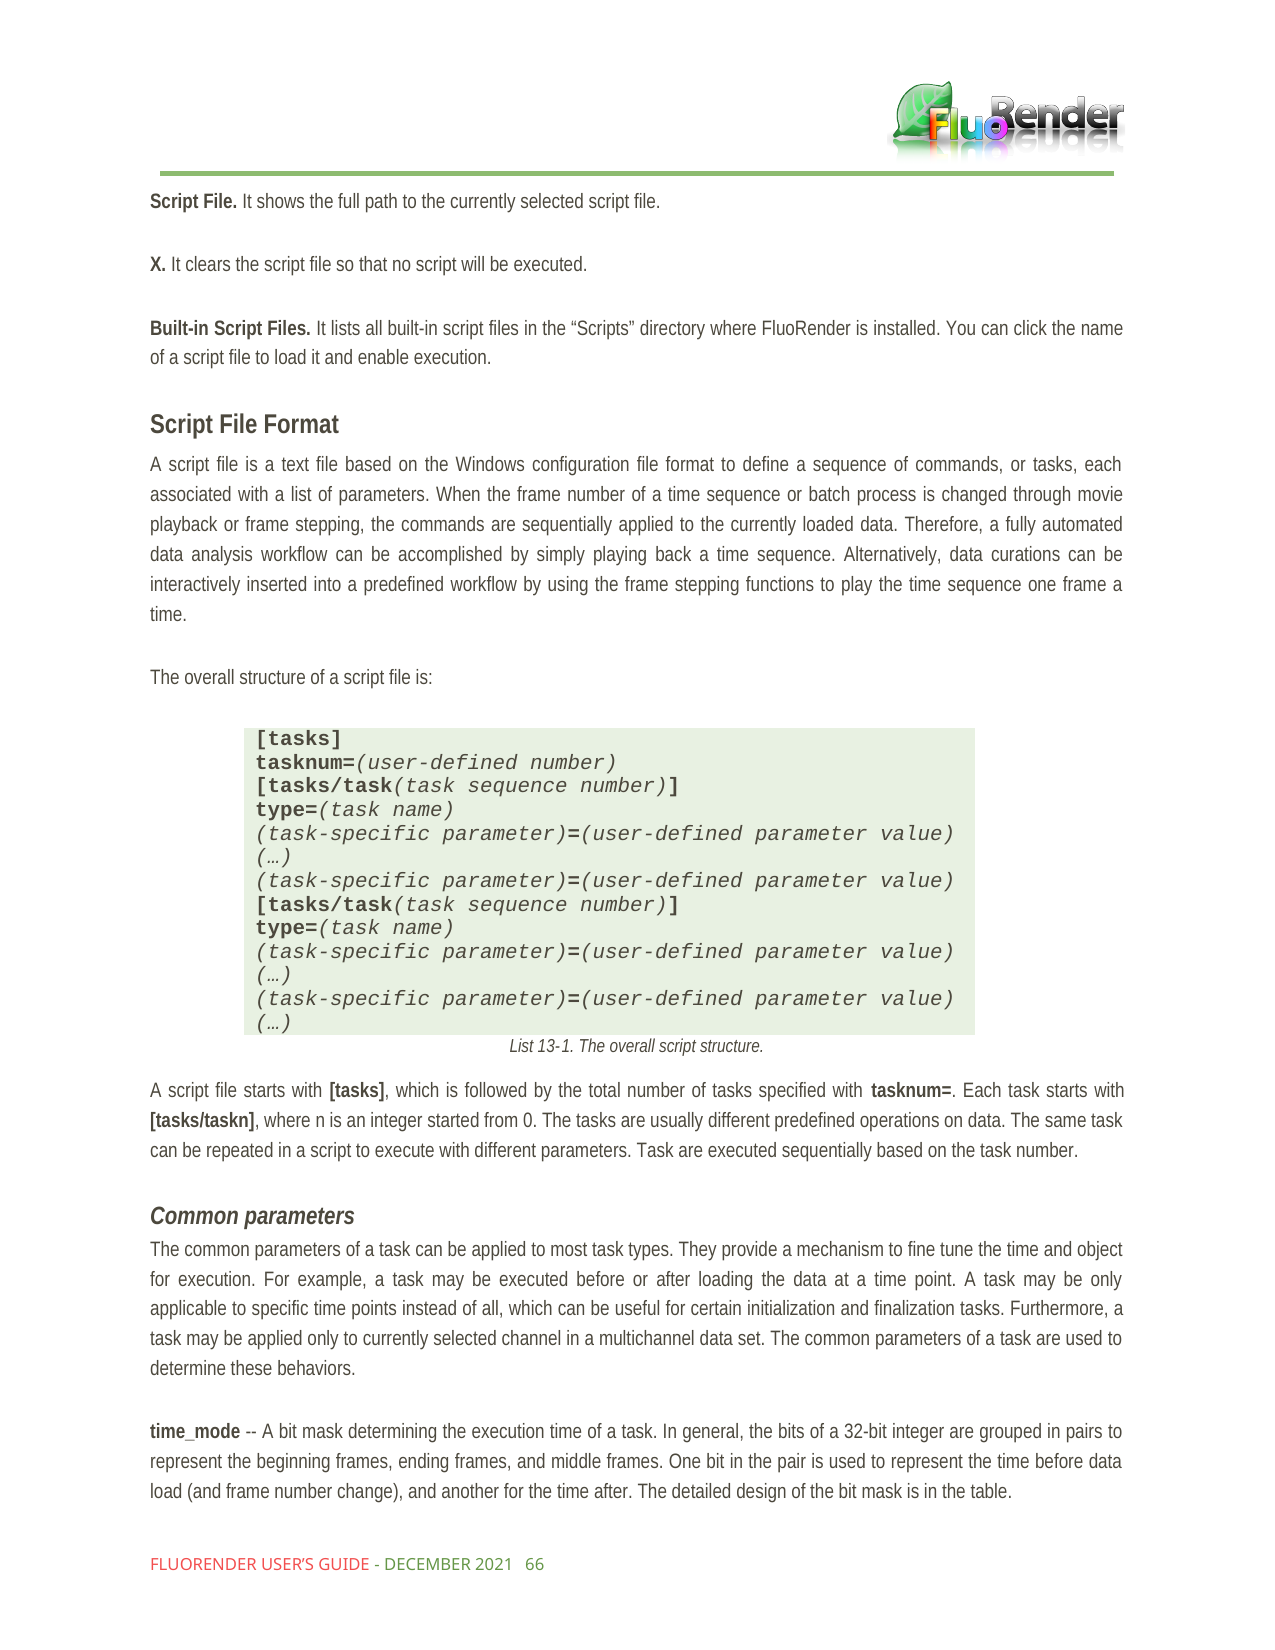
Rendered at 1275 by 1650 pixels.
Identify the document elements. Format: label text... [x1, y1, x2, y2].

subtitle Common parameters [150, 1201, 1125, 1229]
text time_mode -- A bit mask determining the execution time of a task. In general, the bits of a 32-bit integer are grouped in pairs to represent the beginning frames, ending frames, and middle frames. One bit in the pair is used to represent the time before data load (and frame number change), and another for the time after. The detailed design of the bit mask is in the table. [150, 1419, 1125, 1503]
text The common parameters of a task can be applied to most task types. They provide a mechanism to fine tune the time and object for execution. For example, a task may be executed before or after loading the data at a time point. A task may be only applicable to specific time points instead of all, which can be useful for certain initialization and finalization tasks. Furthermore, a task may be applied only to currently selected channel in a multichannel data set. The common parameters of a task are used to determine these behaviors. [150, 1237, 1125, 1380]
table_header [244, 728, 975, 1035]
subtitle Script File Format [150, 408, 1125, 439]
text A script file starts with [tasks], which is followed by the total number of tasks specified with tasknum=. Each task starts with [tasks/taskn], where n is an integer started from 0. The tasks are usually different predefined operations on data. The same task can be repeated in a script to execute with different parameters. Task are executed sequentially based on the task number. [150, 1078, 1125, 1162]
text A script file is a text file based on the Windows configuration file format to define a sequence of commands, or tasks, each associated with a list of parameters. When the frame number of a time sequence or batch process is changed through movie playback or frame stepping, the commands are sequentially applied to the currently loaded data. Therefore, a fully automated data analysis workflow can be accomplished by simply playing back a time sequence. Alternatively, data curations can be interactively inserted into a predefined workflow by using the frame stepping functions to play the time sequence one frame a time. [150, 452, 1125, 626]
picture [887, 75, 1125, 165]
text X. It clears the script file so that no script will be executed. [150, 252, 1125, 276]
text The overall structure of a script file is: [150, 665, 1125, 689]
text Script File. It shows the full path to the currently selected script file. [150, 189, 1125, 213]
text Built-in Script Files. It lists all built-in script files in the “Scripts” directory where FluoRender is installed. You can click the name of a script file to load it and enable execution. [150, 315, 1125, 369]
text List 13-1. The overall script structure. [150, 1035, 1125, 1057]
